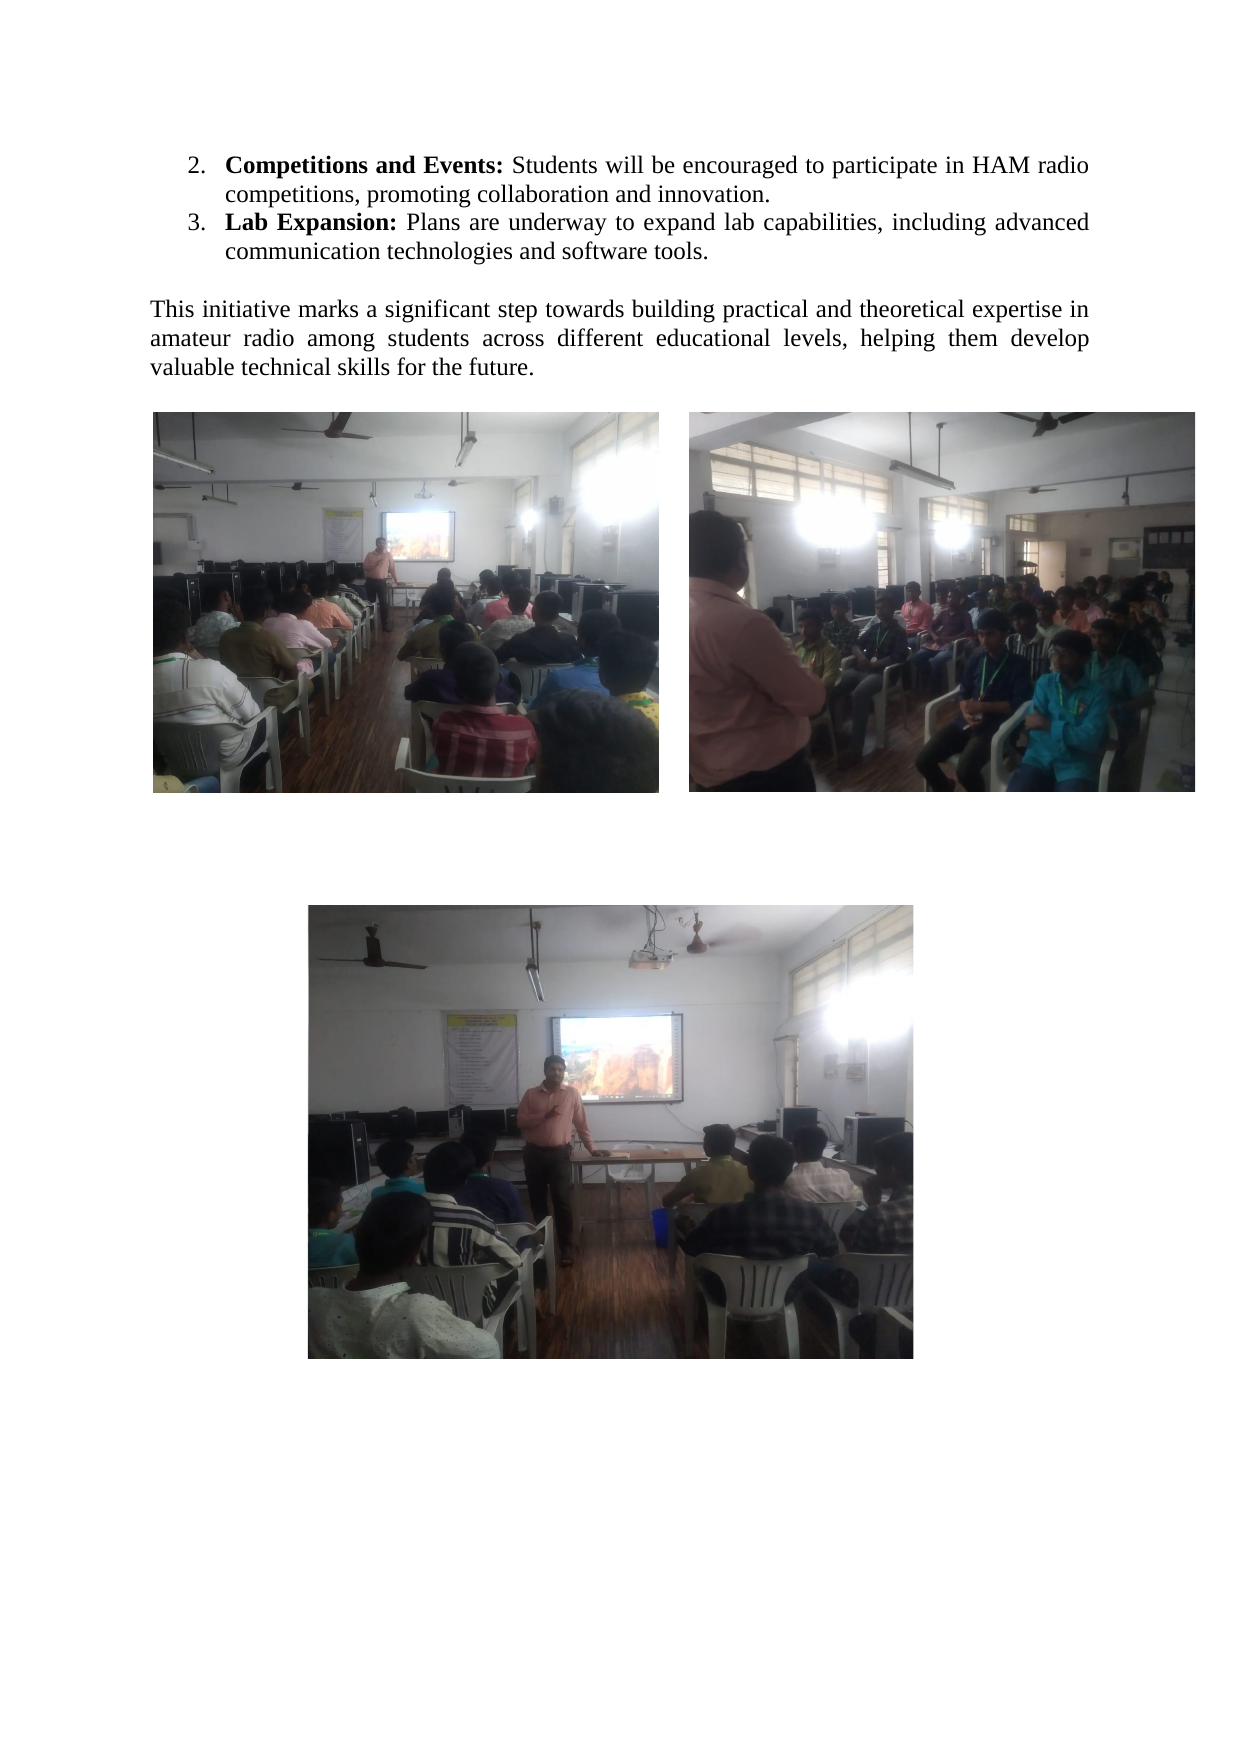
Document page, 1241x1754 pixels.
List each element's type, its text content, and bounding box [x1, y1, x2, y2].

picture [689, 412, 1196, 792]
text This initiative marks a significant step towards building practical and theoretical expertise in amateur radio among students across different educational levels, helping them develop valuable technical skills for the future. [150, 294, 1090, 380]
list Lab Expansion: Plans are underway to expand lab capabilities, including advanced communication technologies and software tools. [187, 207, 1090, 265]
picture [307, 905, 914, 1359]
list Competitions and Events: Students will be encouraged to participate in HAM radio competitions, promoting collaboration and innovation. [187, 150, 1090, 207]
picture [153, 412, 659, 793]
